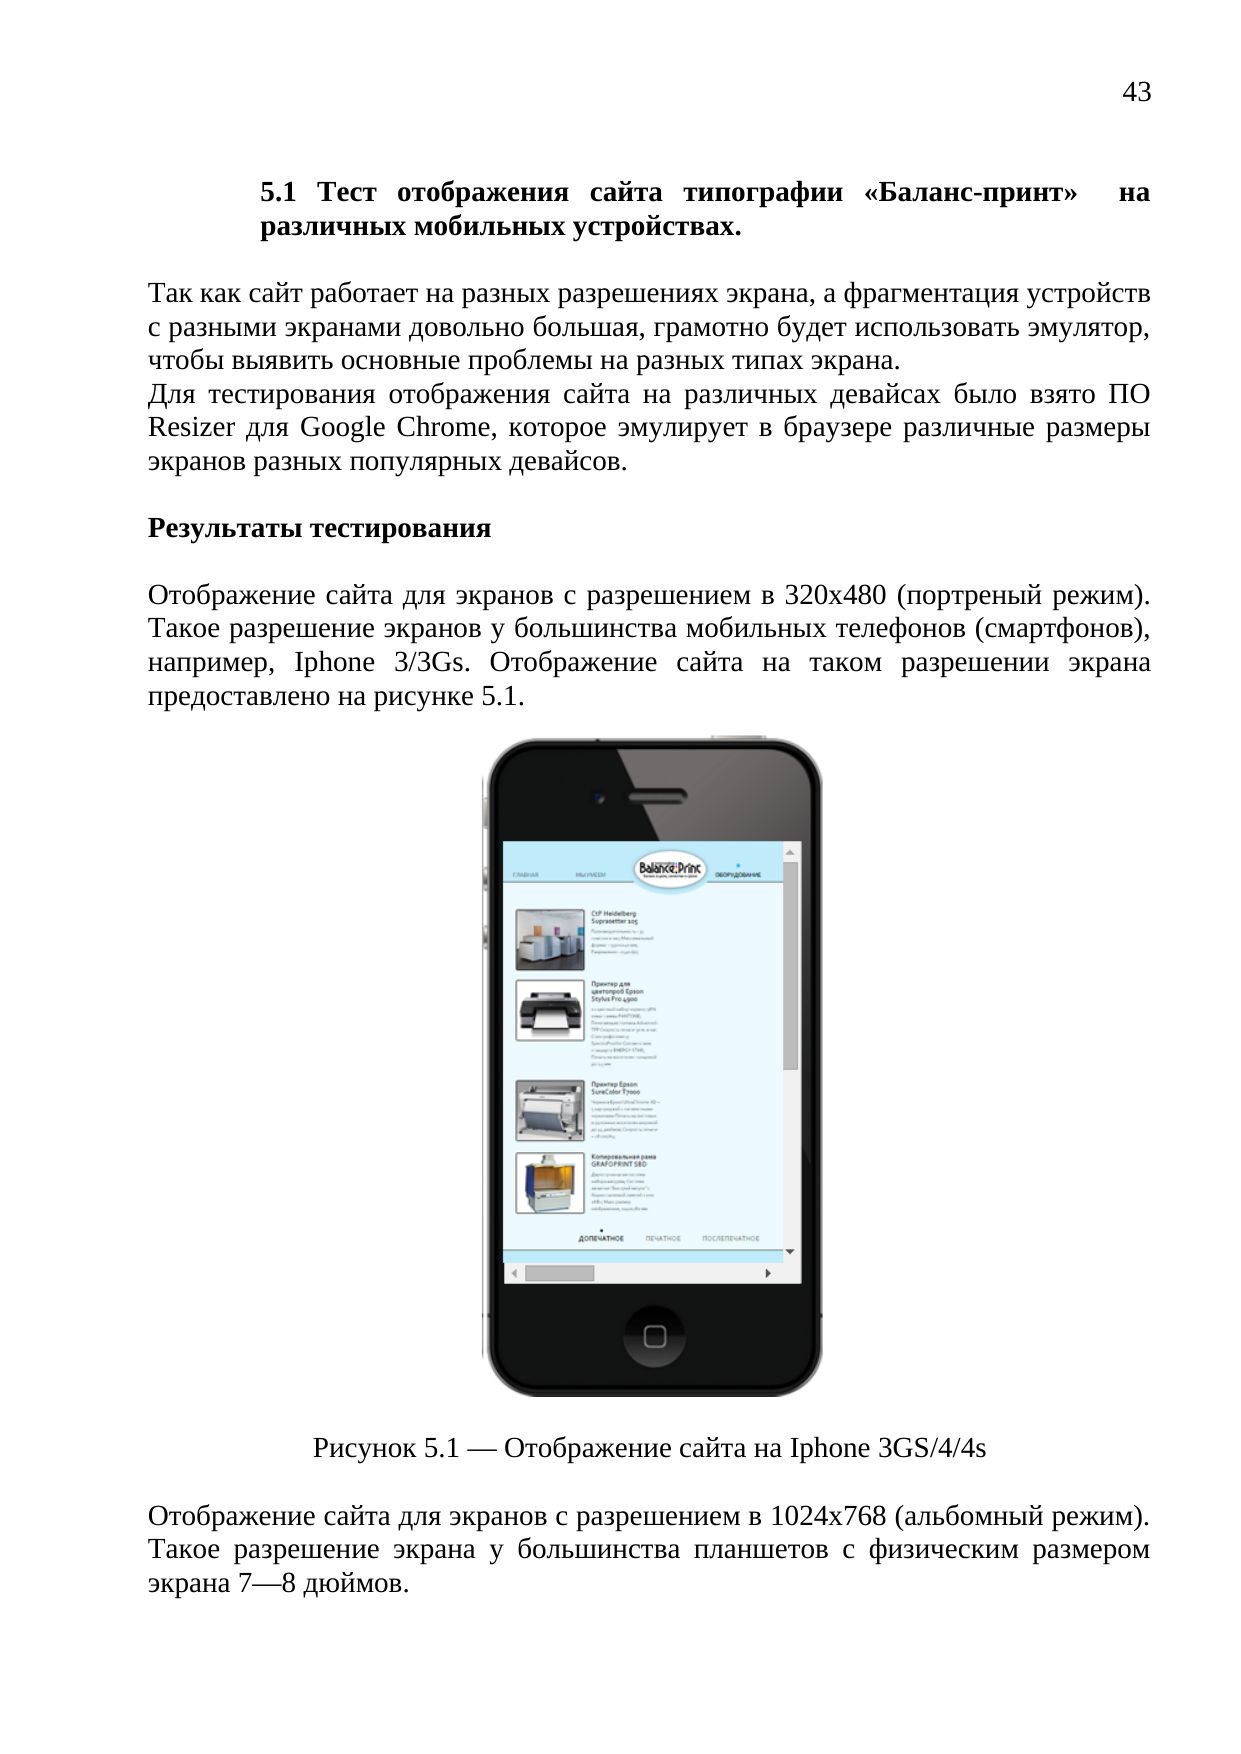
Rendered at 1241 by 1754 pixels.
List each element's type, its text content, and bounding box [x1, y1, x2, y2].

text Для тестирования отображения сайта на различных девайсах было взято ПО Resizer для Google Chrome, которое эмулирует в браузере различные размеры экранов разных популярных девайсов. [148, 376, 1152, 476]
text Отображение сайта для экранов с разрешением в 1024х768 (альбомный режим). Такое разрешение экрана у большинства планшетов с физическим размером экрана 7—8 дюймов. [148, 1498, 1152, 1598]
text 5.1 Тест отображения сайта типографии «Баланс-принт» на различных мобильных устройствах. [260, 174, 1152, 242]
text Рисунок 5.1 — Отображение сайта на Iphone 3GS/4/4s [148, 1431, 1152, 1464]
text Так как сайт работает на разных разрешениях экрана, а фрагментация устройств с разными экранами довольно большая, грамотно будет использовать эмулятор, чтобы выявить основные проблемы на разных типах экрана. [148, 275, 1152, 376]
text Результаты тестирования [148, 510, 1152, 543]
text Отображение сайта для экранов с разрешением в 320х480 (портреный режим). Такое разрешение экранов у большинства мобильных телефонов (смартфонов), например, Iphone 3/3Gs. Отображение сайта на таком разрешении экрана предоставлено на рисунке 5.1. [148, 577, 1152, 711]
